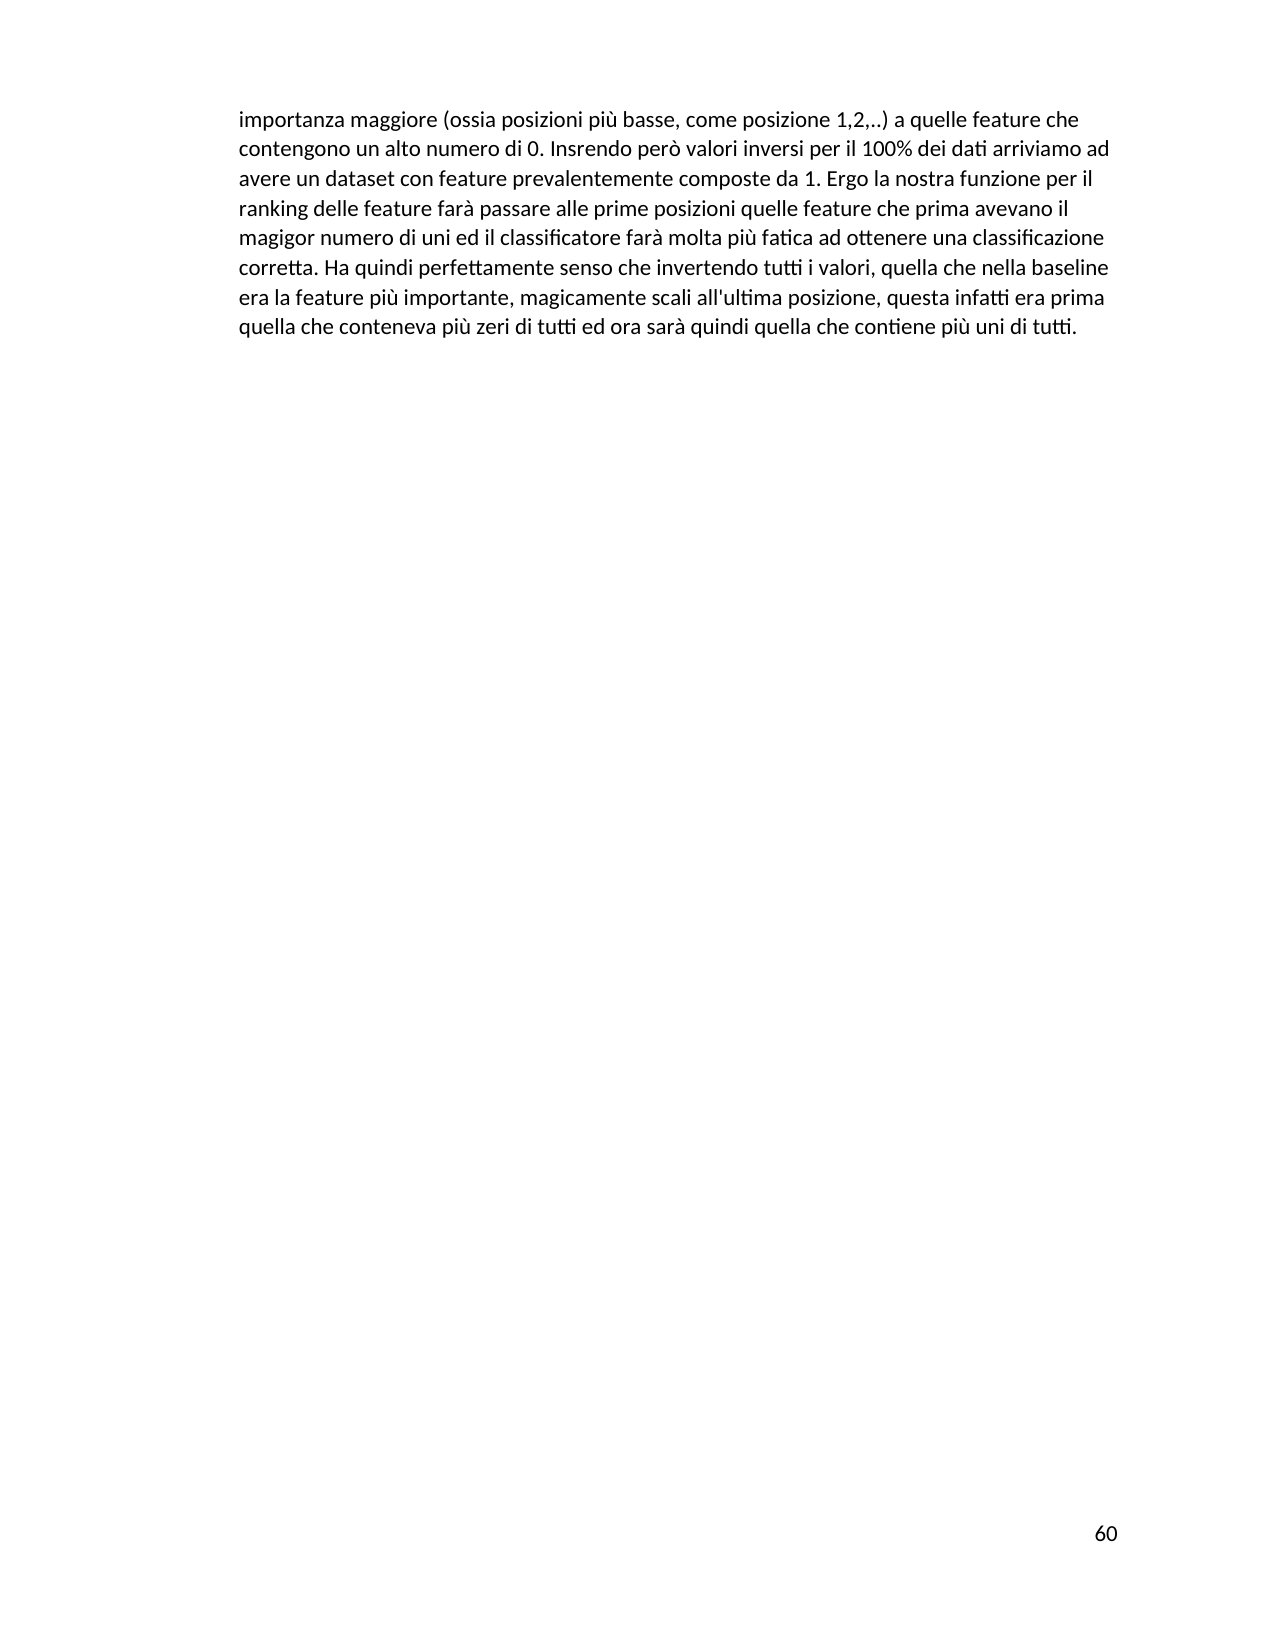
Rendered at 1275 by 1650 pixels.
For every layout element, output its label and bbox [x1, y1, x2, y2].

list [201, 103, 1125, 341]
